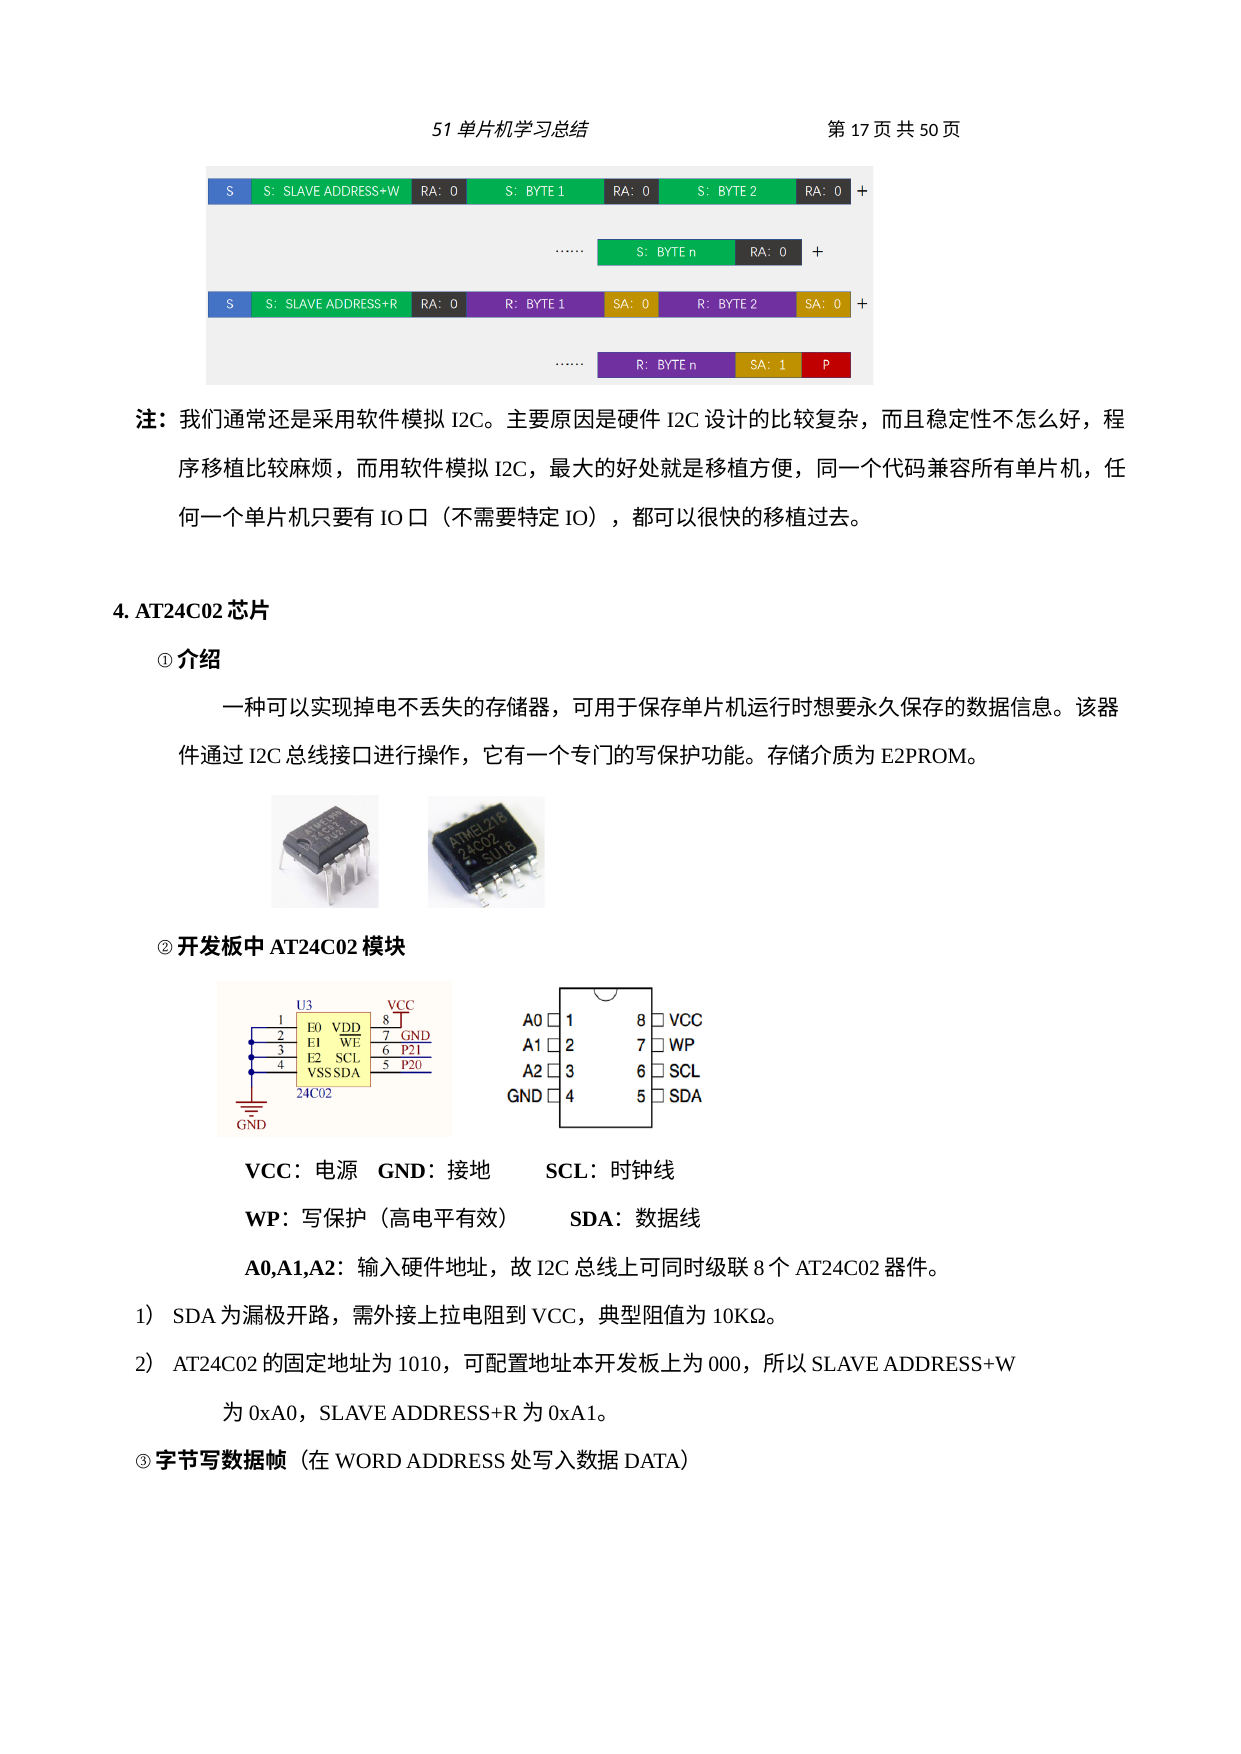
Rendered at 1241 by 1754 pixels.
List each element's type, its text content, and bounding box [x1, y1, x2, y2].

list 为0xA0，SLAVE ADDRESS+R为0xA1。 [157, 1394, 1127, 1427]
list AT24C02芯片 [113, 593, 1127, 626]
list 一种可以实现掉电不丢失的存储器，可用于保存单片机运行时想要永久保存的数据信息。该器 [178, 690, 1127, 722]
picture [216, 981, 453, 1137]
picture [271, 795, 379, 908]
list A0,A1,A2：输入硬件地址，故I2C总线上可同时级联8个AT24C02器件。 [178, 1249, 1127, 1282]
picture [427, 796, 545, 908]
picture [205, 166, 874, 385]
list 注：我们通常还是采用软件模拟I2C。主要原因是硬件I2C设计的比较复杂，而且稳定性不怎么好，程序移植比较麻烦，而用软件模拟I2C，最大的好处就是移植方便，同一个代码兼容所有单片机，任何一个单片机只要有IO口（不需要特定IO），都可以很快的移植过去。 [135, 402, 1127, 532]
list SDA为漏极开路，需外接上拉电阻到VCC，典型阻值为10KΩ。 [113, 1297, 1127, 1330]
picture [501, 980, 717, 1137]
list ③字节写数据帧（在WORD ADDRESS处写入数据DATA） [113, 1442, 1127, 1475]
list ②开发板中AT24C02模块 [157, 929, 1127, 961]
list ①介绍 [157, 641, 1127, 674]
list WP：写保护（高电平有效） SDA：数据线 [113, 1201, 1127, 1233]
list 件通过I2C总线接口进行操作，它有一个专门的写保护功能。存储介质为E2PROM。 [113, 738, 1127, 771]
list AT24C02的固定地址为1010，可配置地址本开发板上为000，所以SLAVE ADDRESS+W [113, 1346, 1127, 1378]
list VCC：电源 GND：接地 SCL：时钟线 [113, 1152, 1127, 1185]
